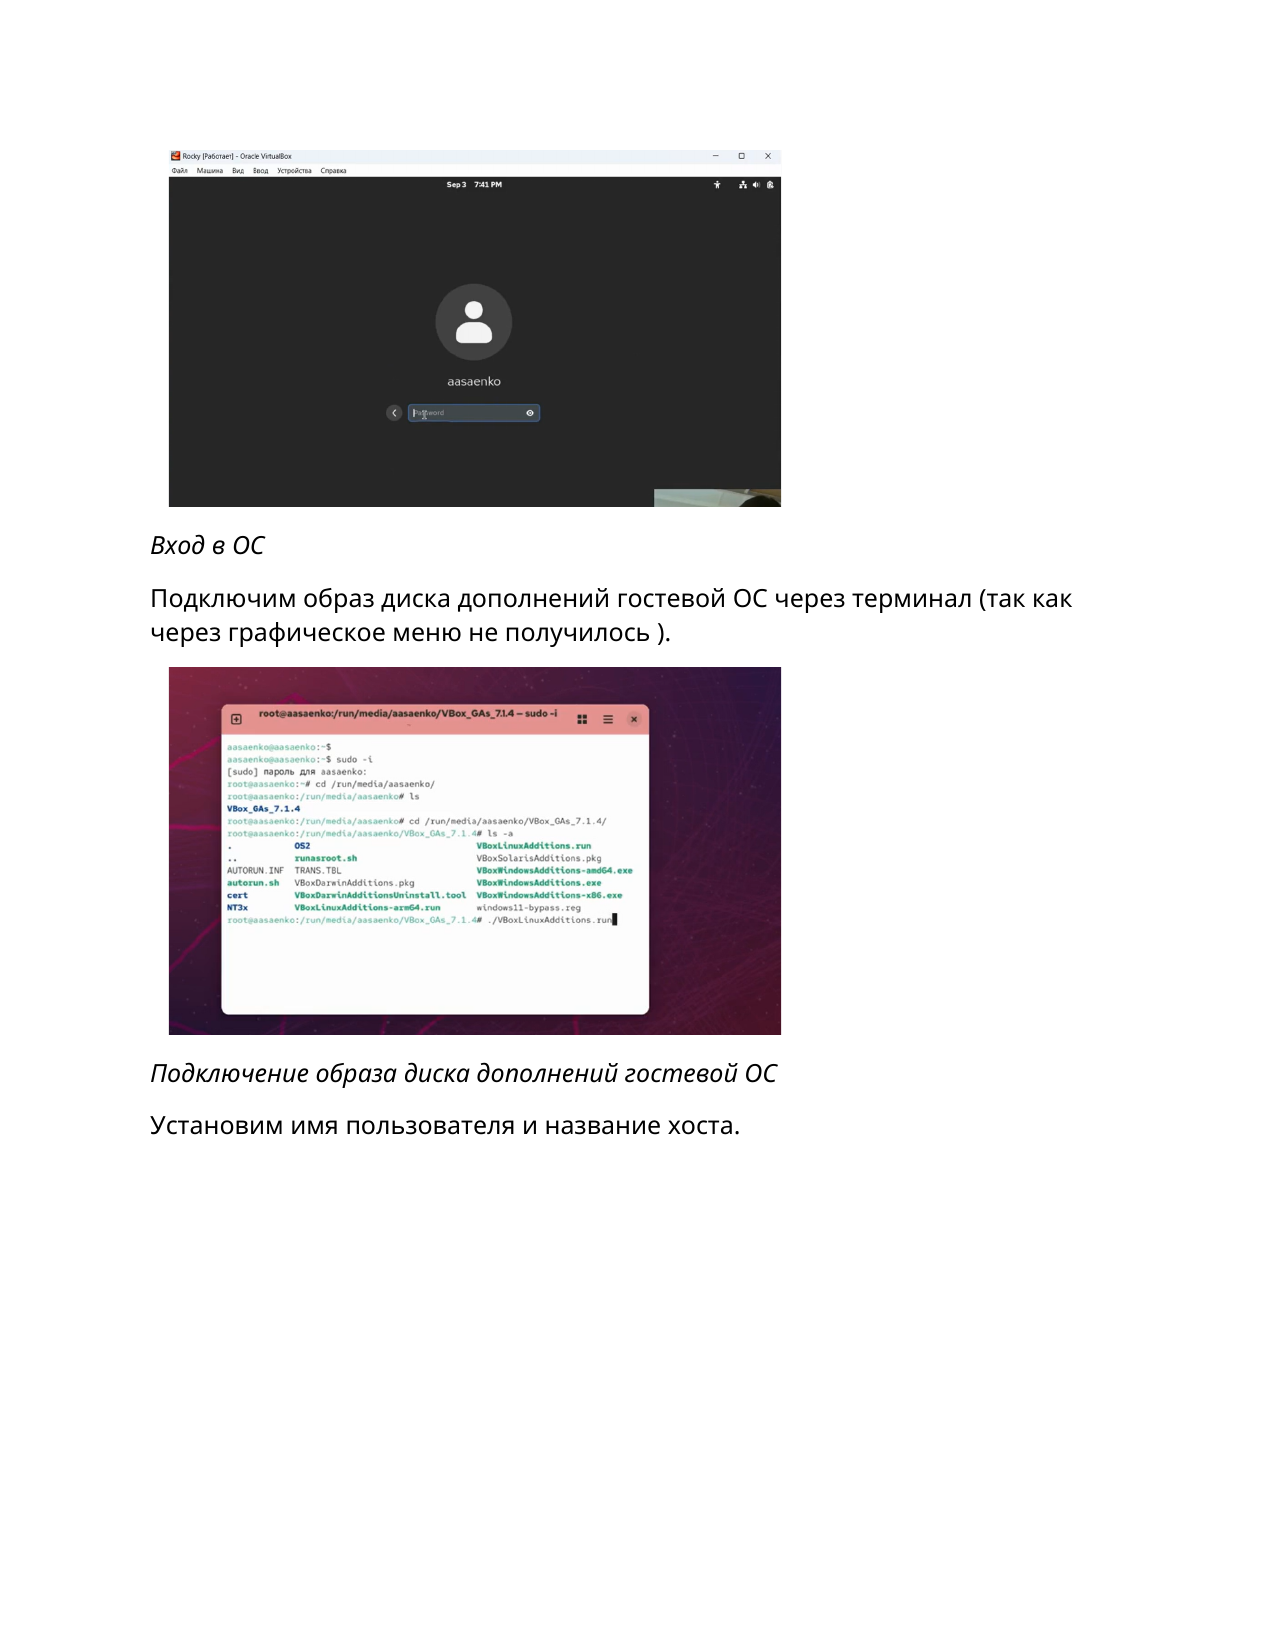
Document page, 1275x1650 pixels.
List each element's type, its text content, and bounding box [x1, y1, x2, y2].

picture [168, 150, 782, 507]
text Вход в ОС [150, 528, 1125, 562]
picture [168, 667, 782, 1035]
text Подключим образ диска дополнений гостевой ОС через терминал (так как через графическое меню не получилось ). [150, 581, 1125, 649]
text Установим имя пользователя и название хоста. [150, 1108, 1125, 1142]
text Подключение образа диска дополнений гостевой ОС [150, 1055, 1125, 1089]
